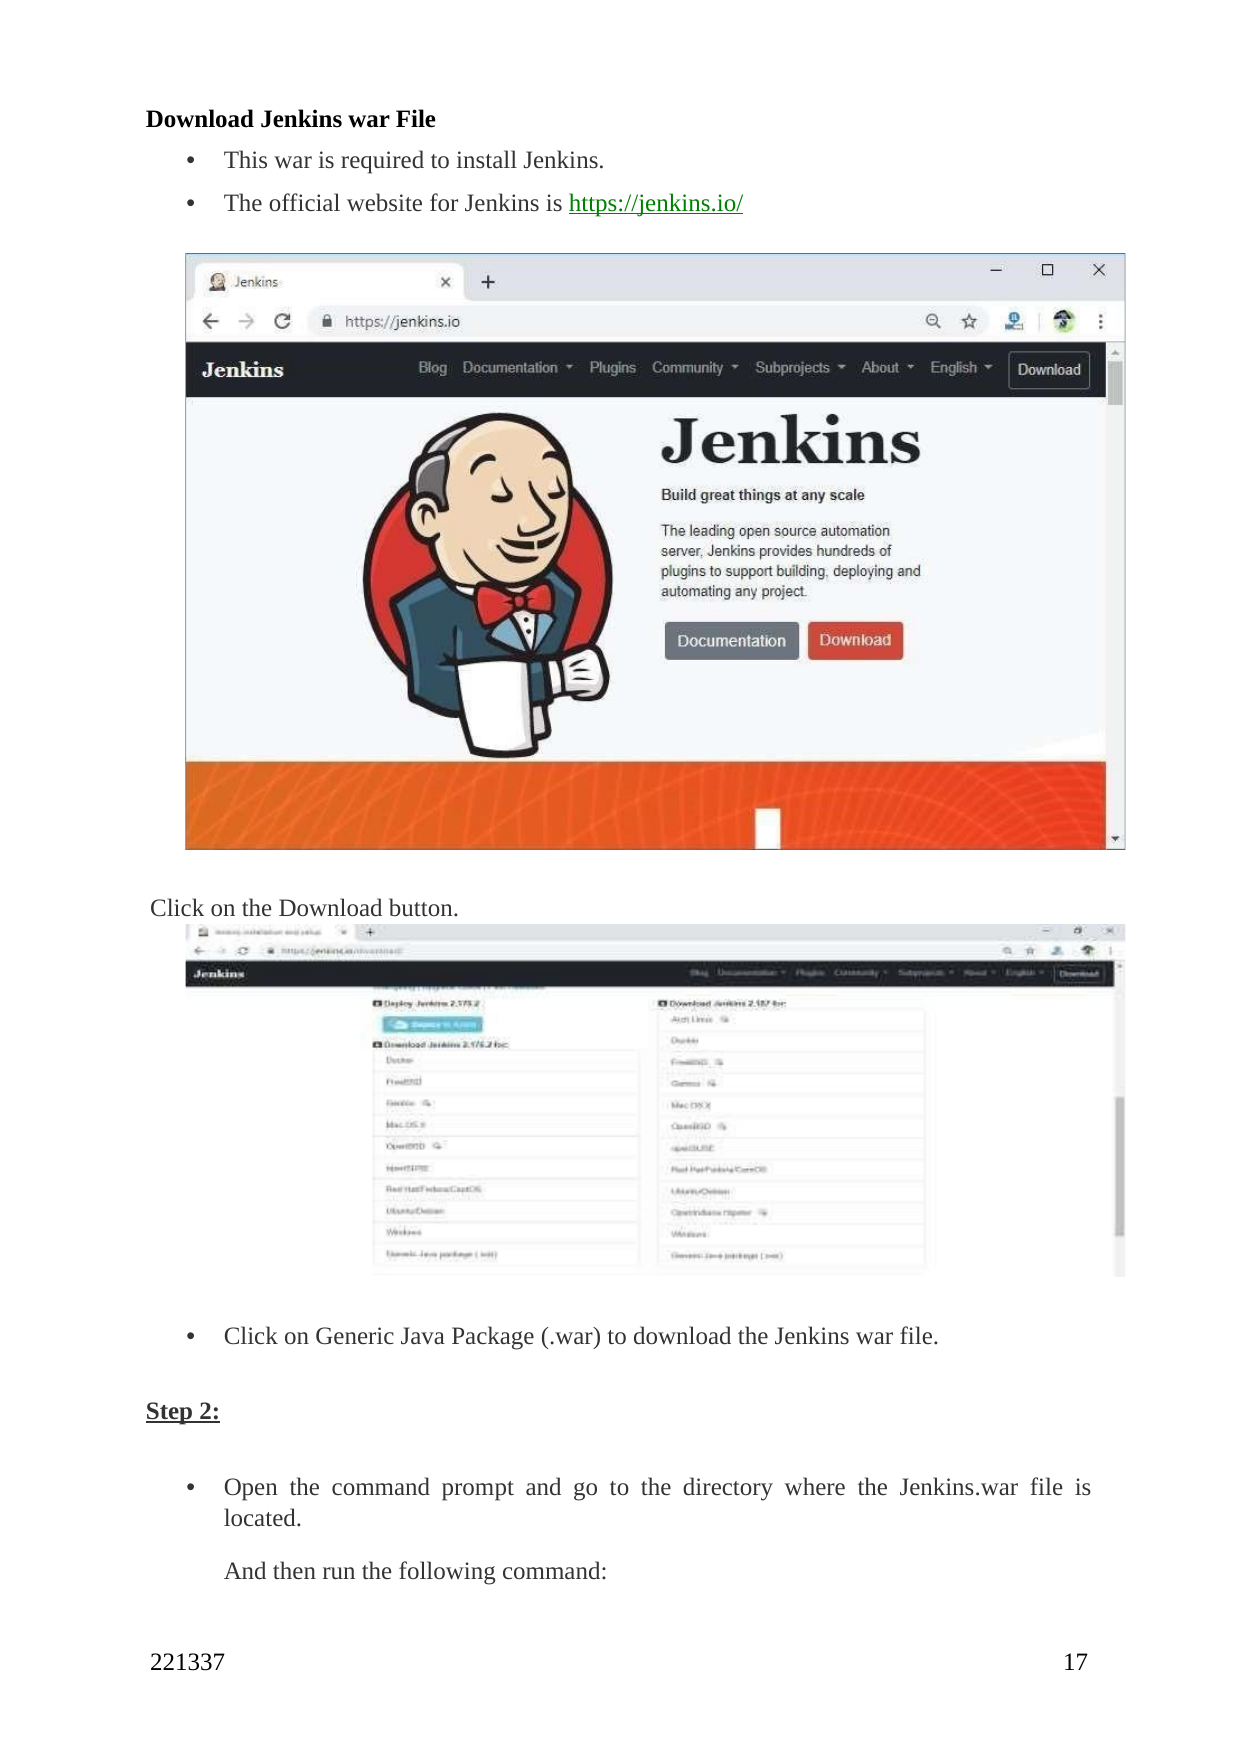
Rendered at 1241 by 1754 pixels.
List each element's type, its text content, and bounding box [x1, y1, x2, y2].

list Click on Generic Java Package (.war) to download the Jenkins war file. [186, 1321, 1093, 1350]
subtitle Download Jenkins war File [146, 104, 1096, 132]
picture [185, 253, 1126, 850]
text Click on the Download button. [150, 893, 1128, 922]
text And then run the following command: [223, 1556, 1128, 1585]
list The official website for Jenkins is https://jenkins.io/ [186, 188, 1093, 216]
picture [185, 924, 1126, 1277]
list This war is required to install Jenkins. [186, 145, 1093, 174]
text Step 2: [146, 1396, 1148, 1425]
list Open the command prompt and go to the directory where the Jenkins.war file is located. [186, 1472, 1093, 1532]
